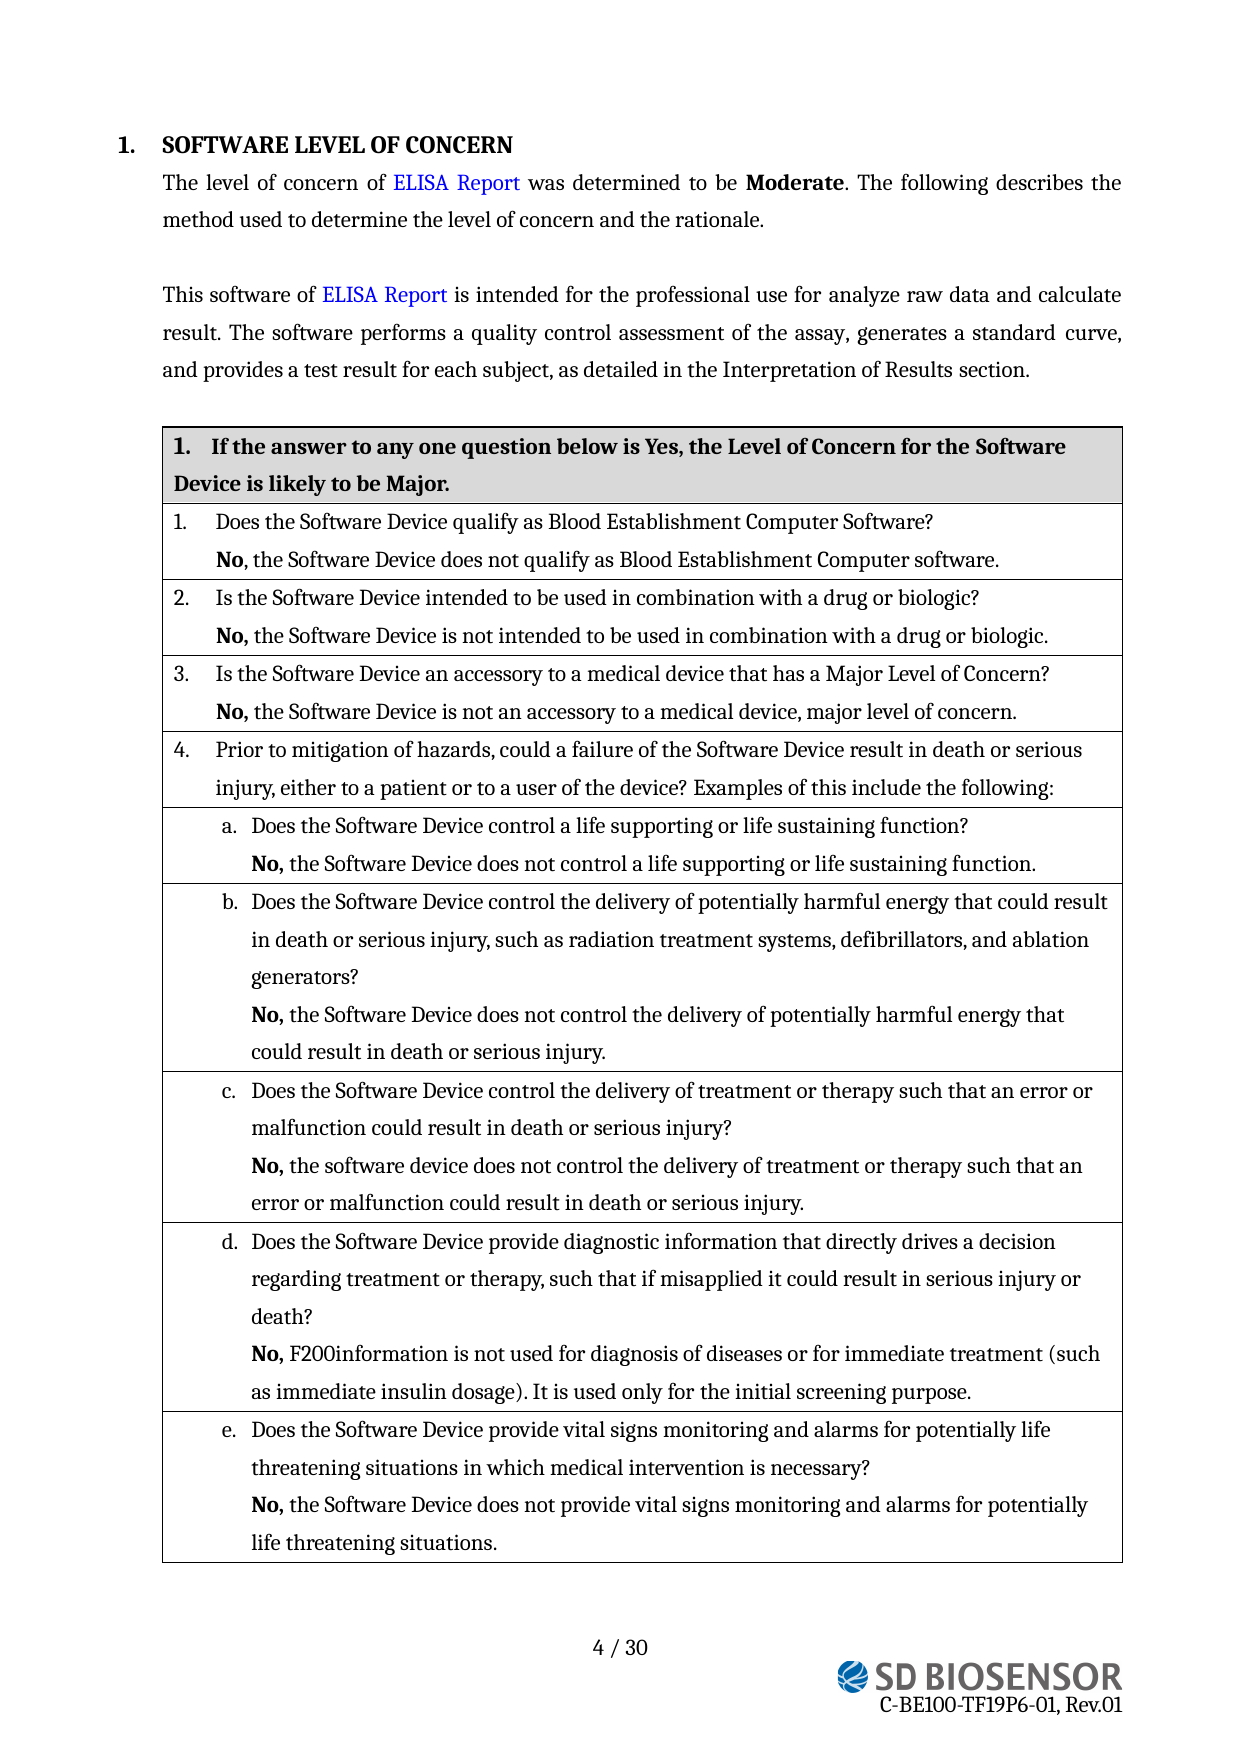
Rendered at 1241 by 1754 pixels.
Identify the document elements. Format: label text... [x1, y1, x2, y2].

table_cell Is the Software Device intended to be used in combination with a drug or biologic? No, the Software Device is not intended to be used in combination with a drug or biologic. [163, 580, 1122, 654]
text This software of ELISA Report is intended for the professional use for analyze raw data and calculate result. The software performs a quality control assessment of the assay, generates a standard curve, and provides a test result for each subject, as detailed in the Interpretation of Results section. [162, 276, 1122, 389]
table_cell Does the Software Device qualify as Blood Establishment Computer Software? No, the Software Device does not qualify as Blood Establishment Computer software. [163, 504, 1122, 578]
table_cell Does the Software Device provide vital signs monitoring and alarms for potentially life threatening situations in which medical intervention is necessary? No, the Software Device does not provide vital signs monitoring and alarms for potentially life threatening situations. [163, 1412, 1122, 1562]
text The level of concern of ELISA Report was determined to be Moderate. The following describes the method used to determine the level of concern and the rationale. [162, 164, 1122, 239]
table_cell Prior to mitigation of hazards, could a failure of the Software Device result in death or serious injury, either to a patient or to a user of the device? Examples of this include the following: [163, 732, 1122, 807]
table_cell Is the Software Device an accessory to a medical device that has a Major Level of Concern? No, the Software Device is not an accessory to a medical device, major level of concern. [163, 656, 1122, 731]
table_cell Does the Software Device control the delivery of treatment or therapy such that an error or malfunction could result in death or serious injury? No, the software device does not control the delivery of treatment or therapy such that an error or malfunction could result in death or serious injury. [163, 1072, 1122, 1222]
table_header If the answer to any one question below is Yes, the Level of Concern for the Software Device is likely to be Major. [163, 428, 1122, 502]
table_cell Does the Software Device control a life supporting or life sustaining function? No, the Software Device does not control a life supporting or life sustaining function. [163, 808, 1122, 883]
picture [837, 1661, 1123, 1693]
table_cell Does the Software Device control the delivery of potentially harmful energy that could result in death or serious injury, such as radiation treatment systems, defibrillators, and ablation generators? No, the Software Device does not control the delivery of potentially harmful energy that could result in death or serious injury. [163, 884, 1122, 1071]
table_cell Does the Software Device provide diagnostic information that directly drives a decision regarding treatment or therapy, such that if misapplied it could result in serious injury or death? No, F200information is not used for diagnosis of diseases or for immediate treatment (such as immediate insulin dosage). It is used only for the initial screening purpose. [163, 1223, 1122, 1411]
text Software Level of Concern [118, 126, 1122, 164]
